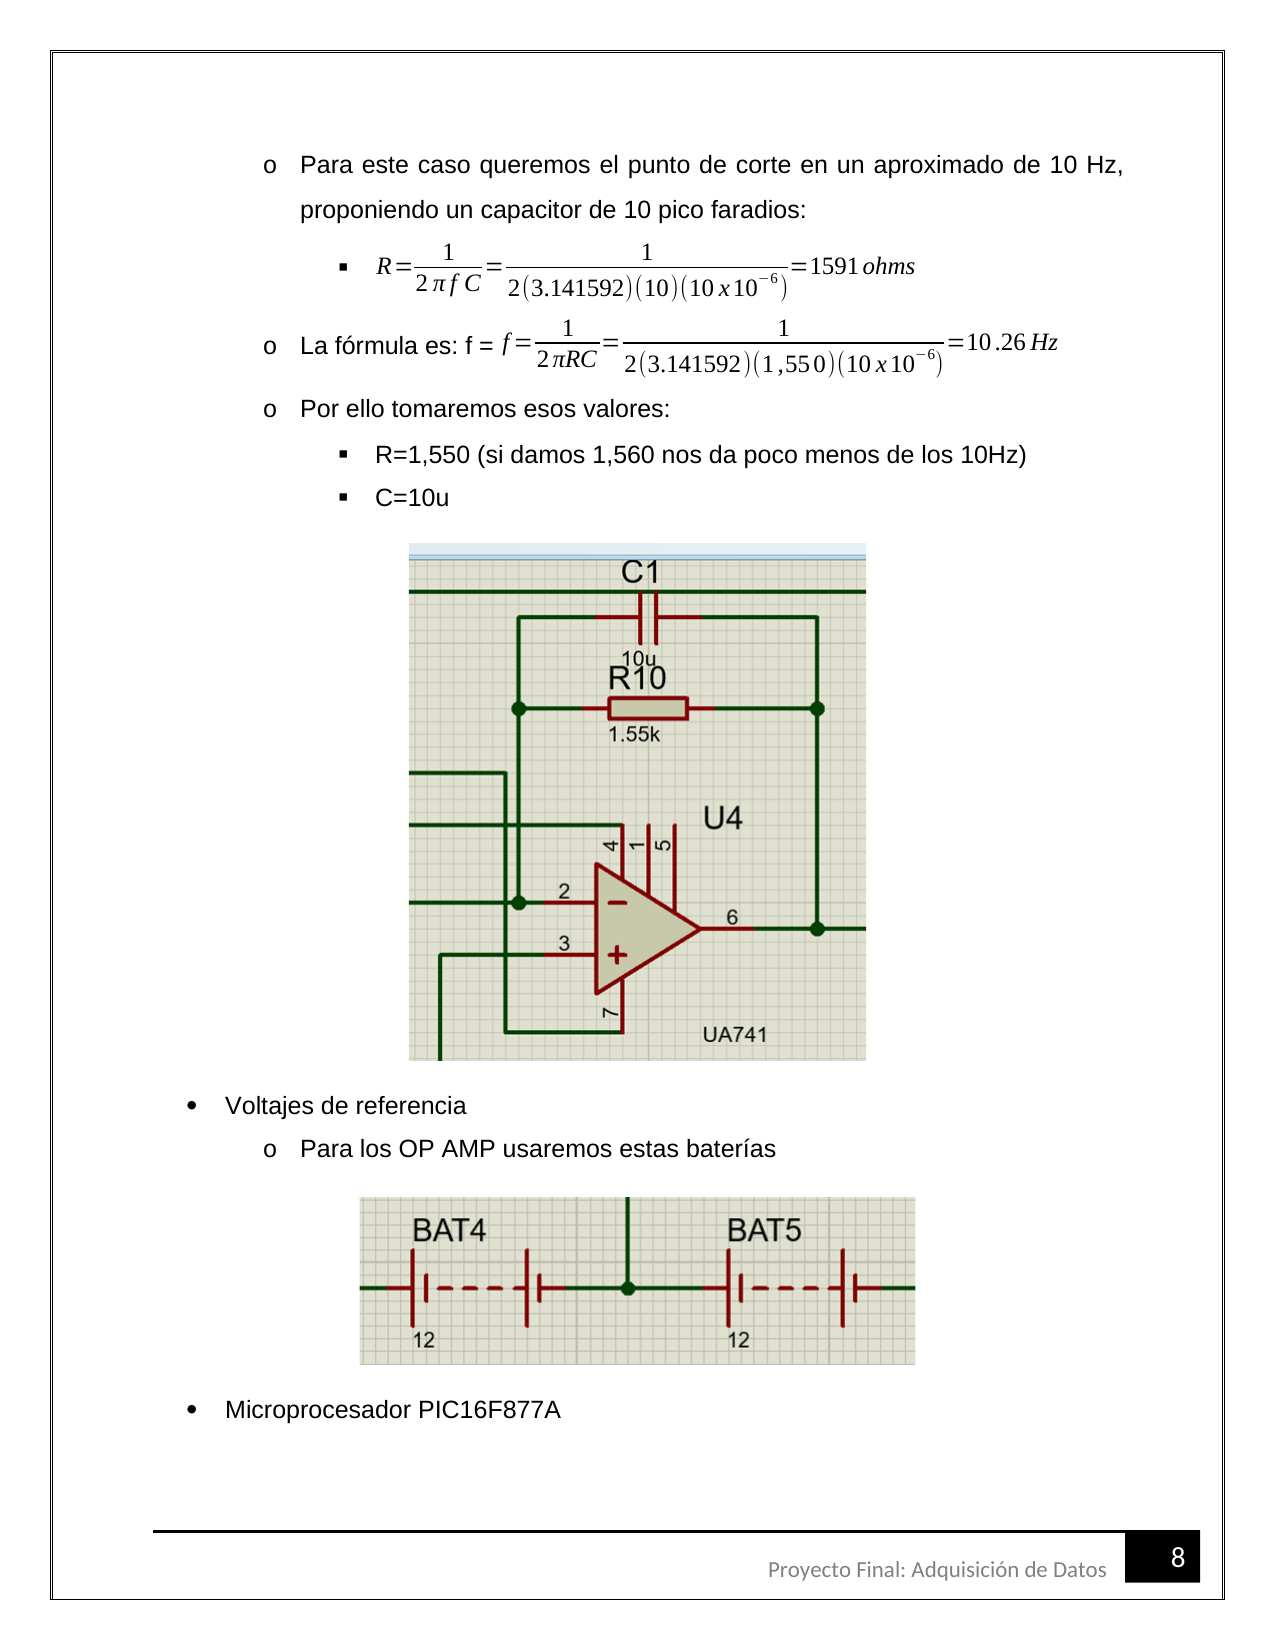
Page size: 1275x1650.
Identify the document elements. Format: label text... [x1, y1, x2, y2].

list Por ello tomaremos esos valores: [262, 394, 1125, 425]
picture [359, 1197, 916, 1365]
list Para los OP AMP usaremos estas baterías [262, 1134, 1125, 1165]
list C=10u [337, 483, 1125, 512]
list La fórmula es: f = [262, 314, 1125, 378]
list R=1,550 (si damos 1,560 nos da poco menos de los 10Hz) [337, 440, 1125, 469]
list Voltajes de referencia [187, 1091, 1125, 1120]
picture [408, 543, 867, 1061]
list Microprocesador PIC16F877A [187, 1395, 1125, 1424]
list Para este caso queremos el punto de corte en un aproximado de 10 Hz, proponiendo un capacitor de 10 pico faradios: [262, 150, 1125, 224]
